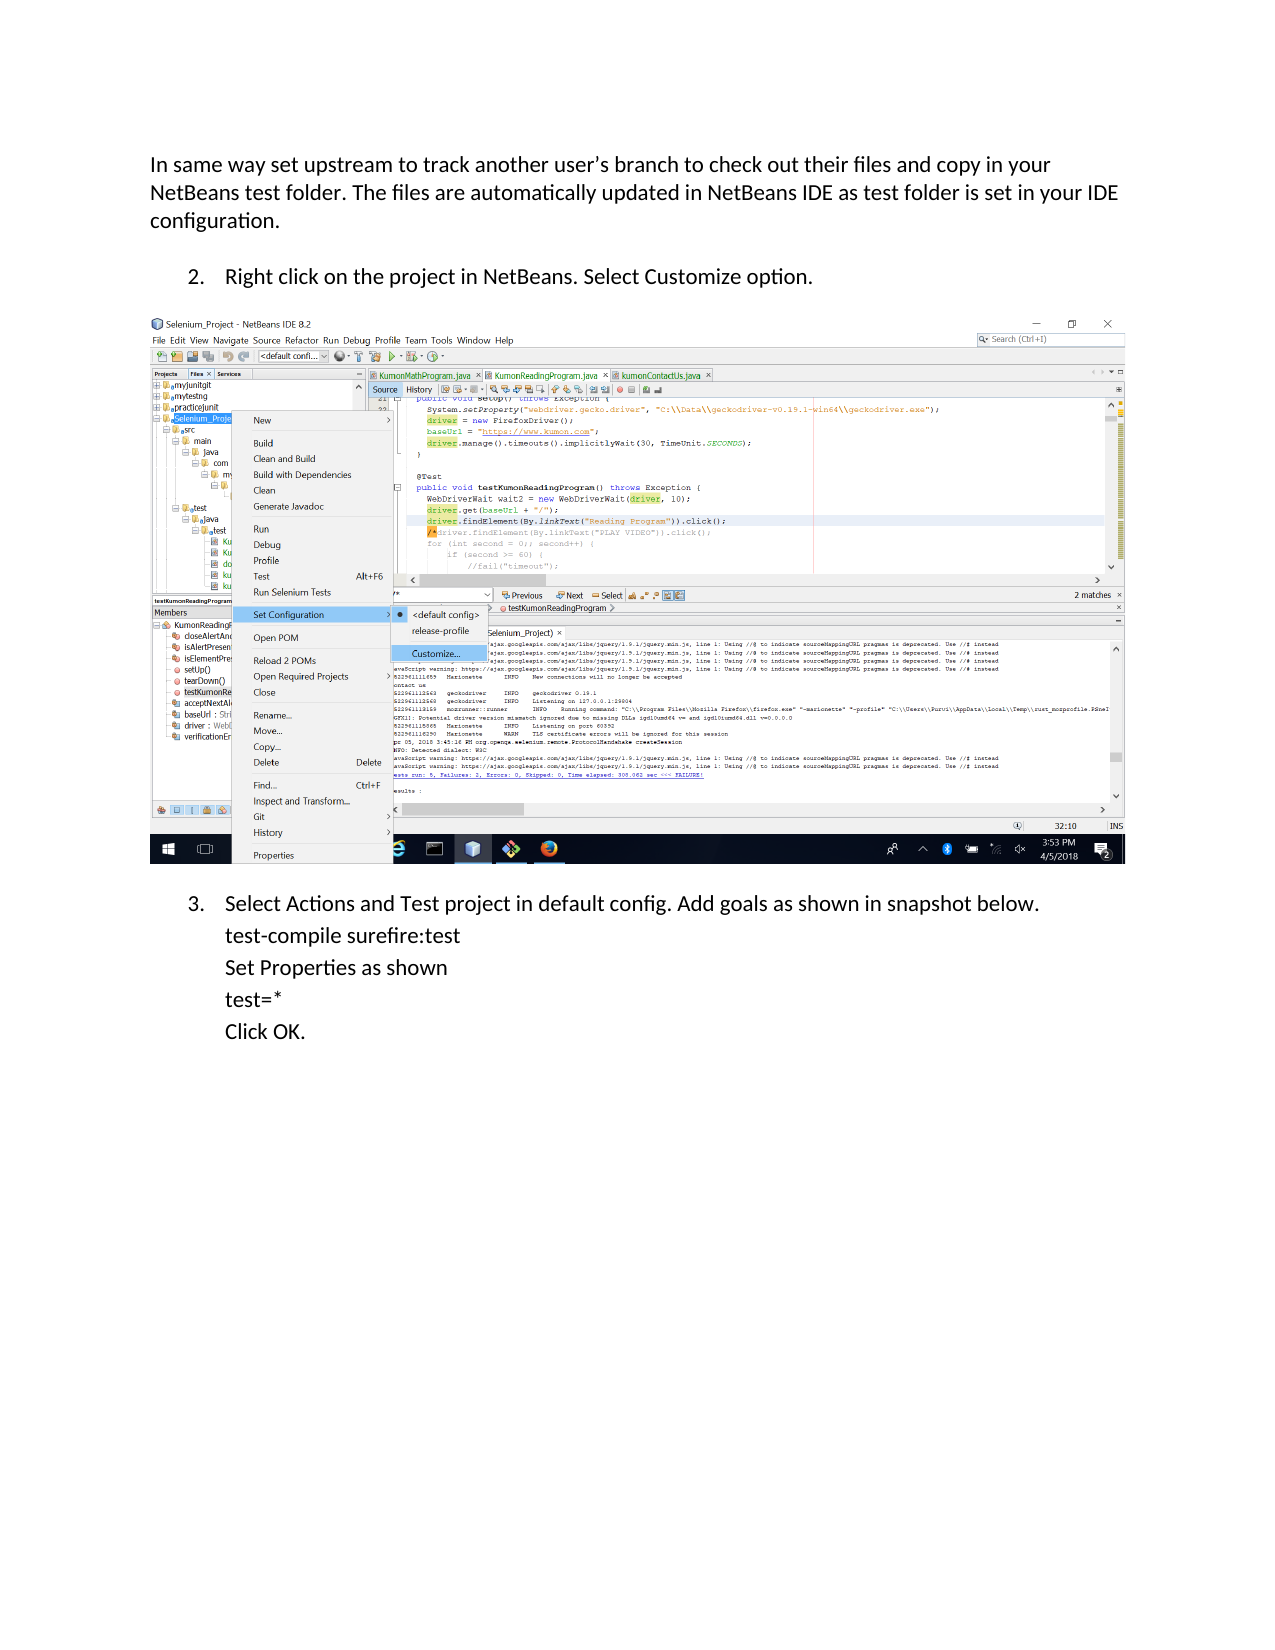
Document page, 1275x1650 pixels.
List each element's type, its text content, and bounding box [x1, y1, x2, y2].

list test-compile surefire:test [225, 921, 1125, 949]
list Click OK. [225, 1017, 1125, 1046]
list test=* [225, 985, 1125, 1013]
list Select Actions and Test project in default config. Add goals as shown in snapshot below. [187, 889, 1125, 917]
list Set Properties as shown [225, 953, 1125, 981]
picture [150, 315, 1125, 864]
text In same way set upstream to track another user’s branch to check out their files and copy in your NetBeans test folder. The files are automatically updated in NetBeans IDE as test folder is set in your IDE configuration. [150, 150, 1125, 234]
list Right click on the project in NetBeans. Select Customize option. [187, 262, 1125, 290]
